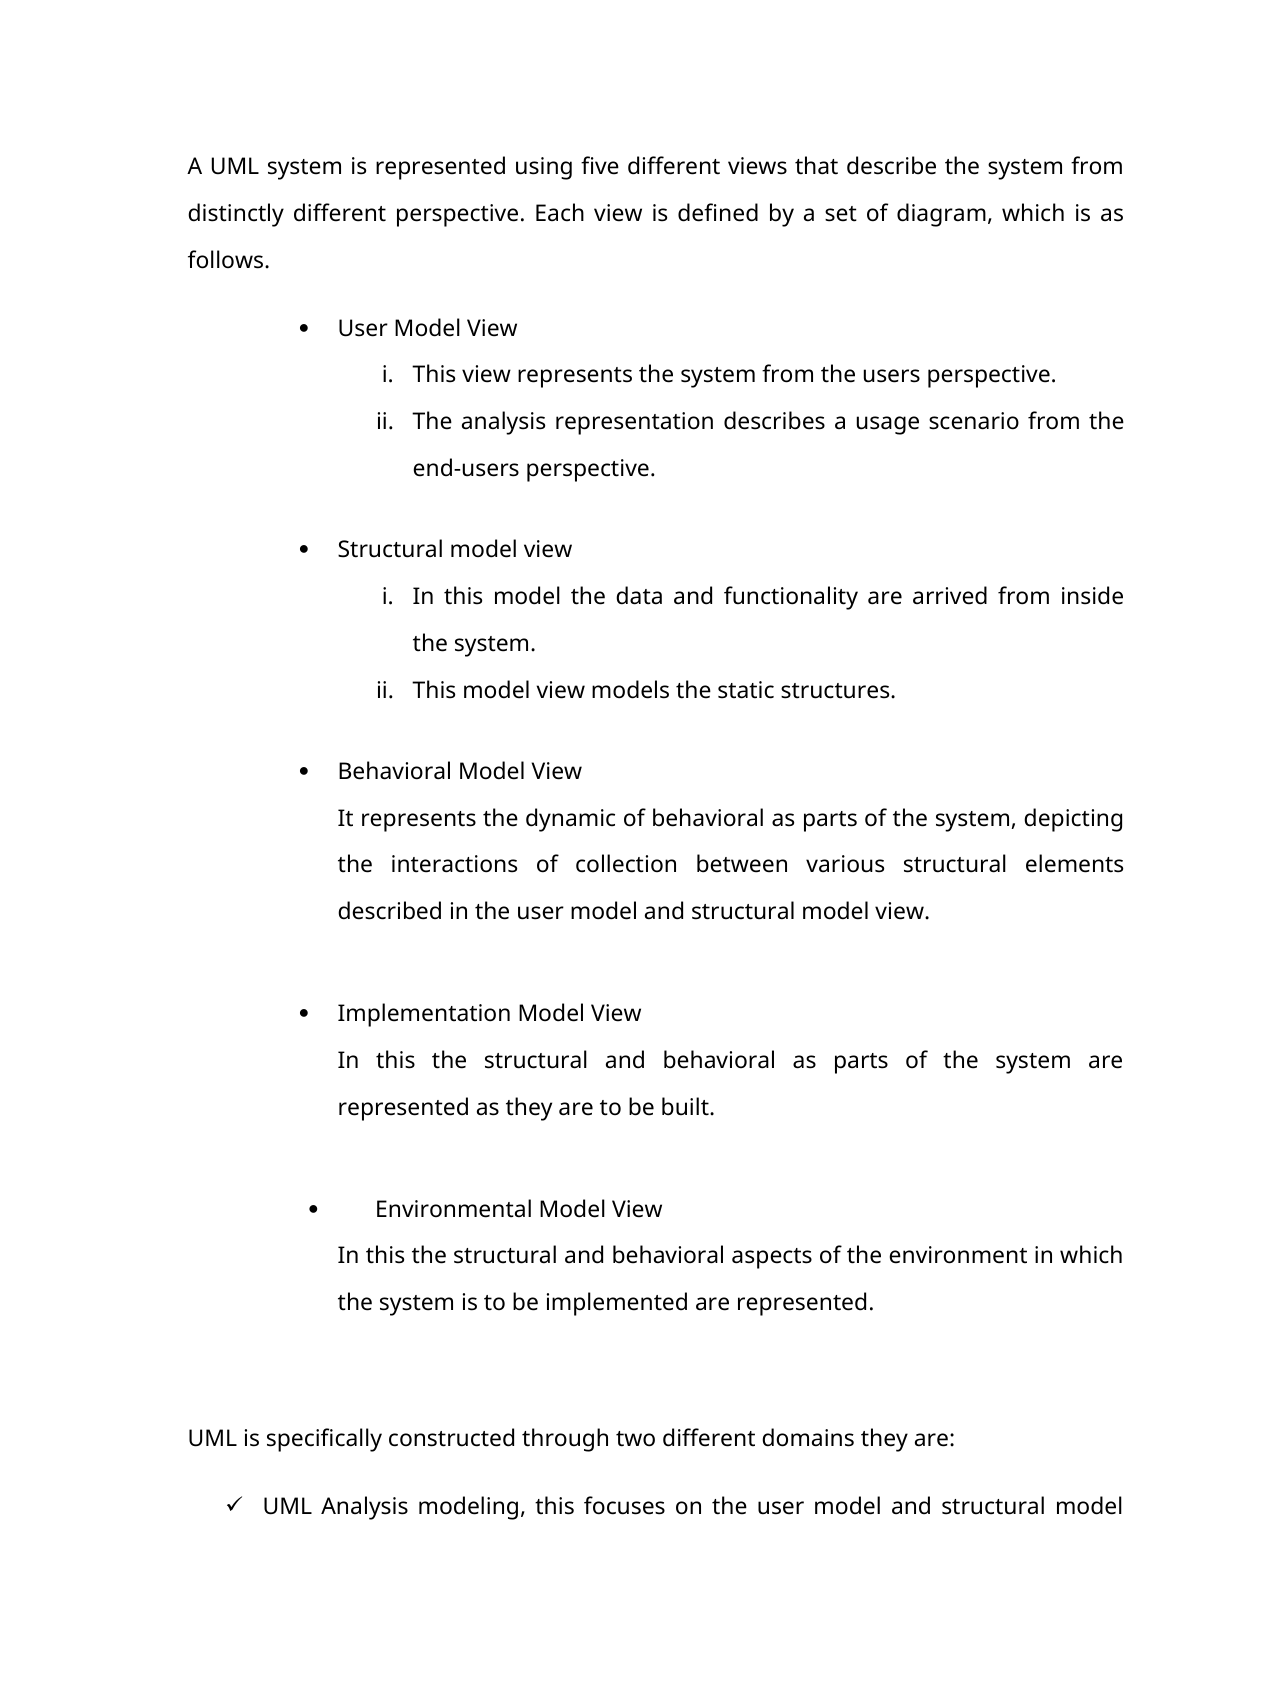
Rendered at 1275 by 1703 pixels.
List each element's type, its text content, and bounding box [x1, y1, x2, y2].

list Environmental Model View [309, 1192, 1125, 1224]
list Implementation Model View [300, 997, 1125, 1028]
text In this the structural and behavioral aspects of the environment in which the system is to be implemented are represented. [337, 1239, 1125, 1317]
list In this model the data and functionality are arrived from inside the system. [394, 580, 1125, 658]
text In this the structural and behavioral as parts of the system are represented as they are to be built. [337, 1044, 1125, 1122]
list The analysis representation describes a usage scenario from the end-users perspective. [394, 405, 1125, 483]
list Behavioral Model View [300, 754, 1125, 786]
text It represents the dynamic of behavioral as parts of the system, depicting the interactions of collection between various structural elements described in the user model and structural model view. [337, 801, 1125, 926]
text A UML system is represented using five different views that describe the system from distinctly different perspective. Each view is defined by a set of diagram, which is as follows. [187, 150, 1125, 275]
text UML is specifically constructed through two different domains they are: [187, 1422, 1125, 1453]
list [225, 1490, 1125, 1521]
list User Model View [300, 311, 1125, 343]
list This model view models the static structures. [394, 674, 1125, 705]
list Structural model view [300, 533, 1125, 564]
list This view represents the system from the users perspective. [394, 358, 1125, 389]
